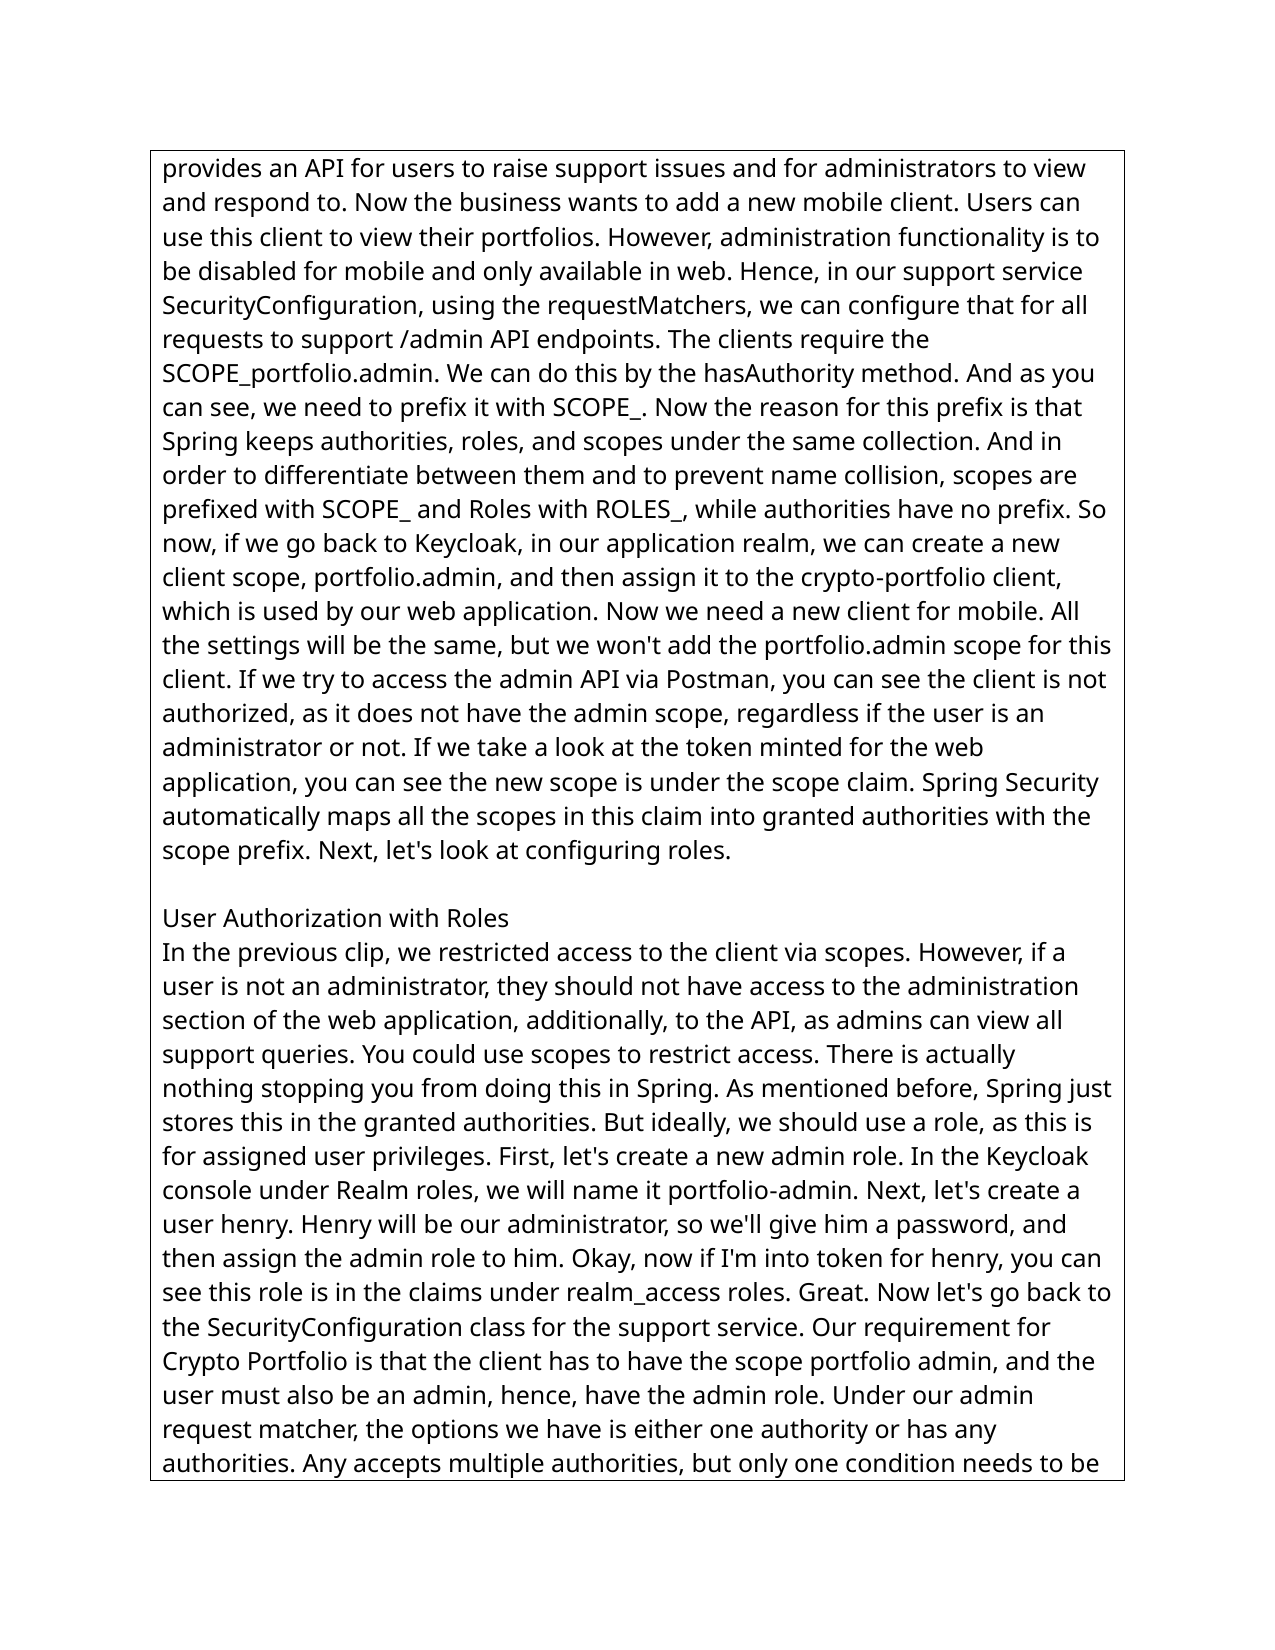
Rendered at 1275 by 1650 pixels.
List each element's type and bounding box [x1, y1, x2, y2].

table_header [151, 151, 1124, 1479]
